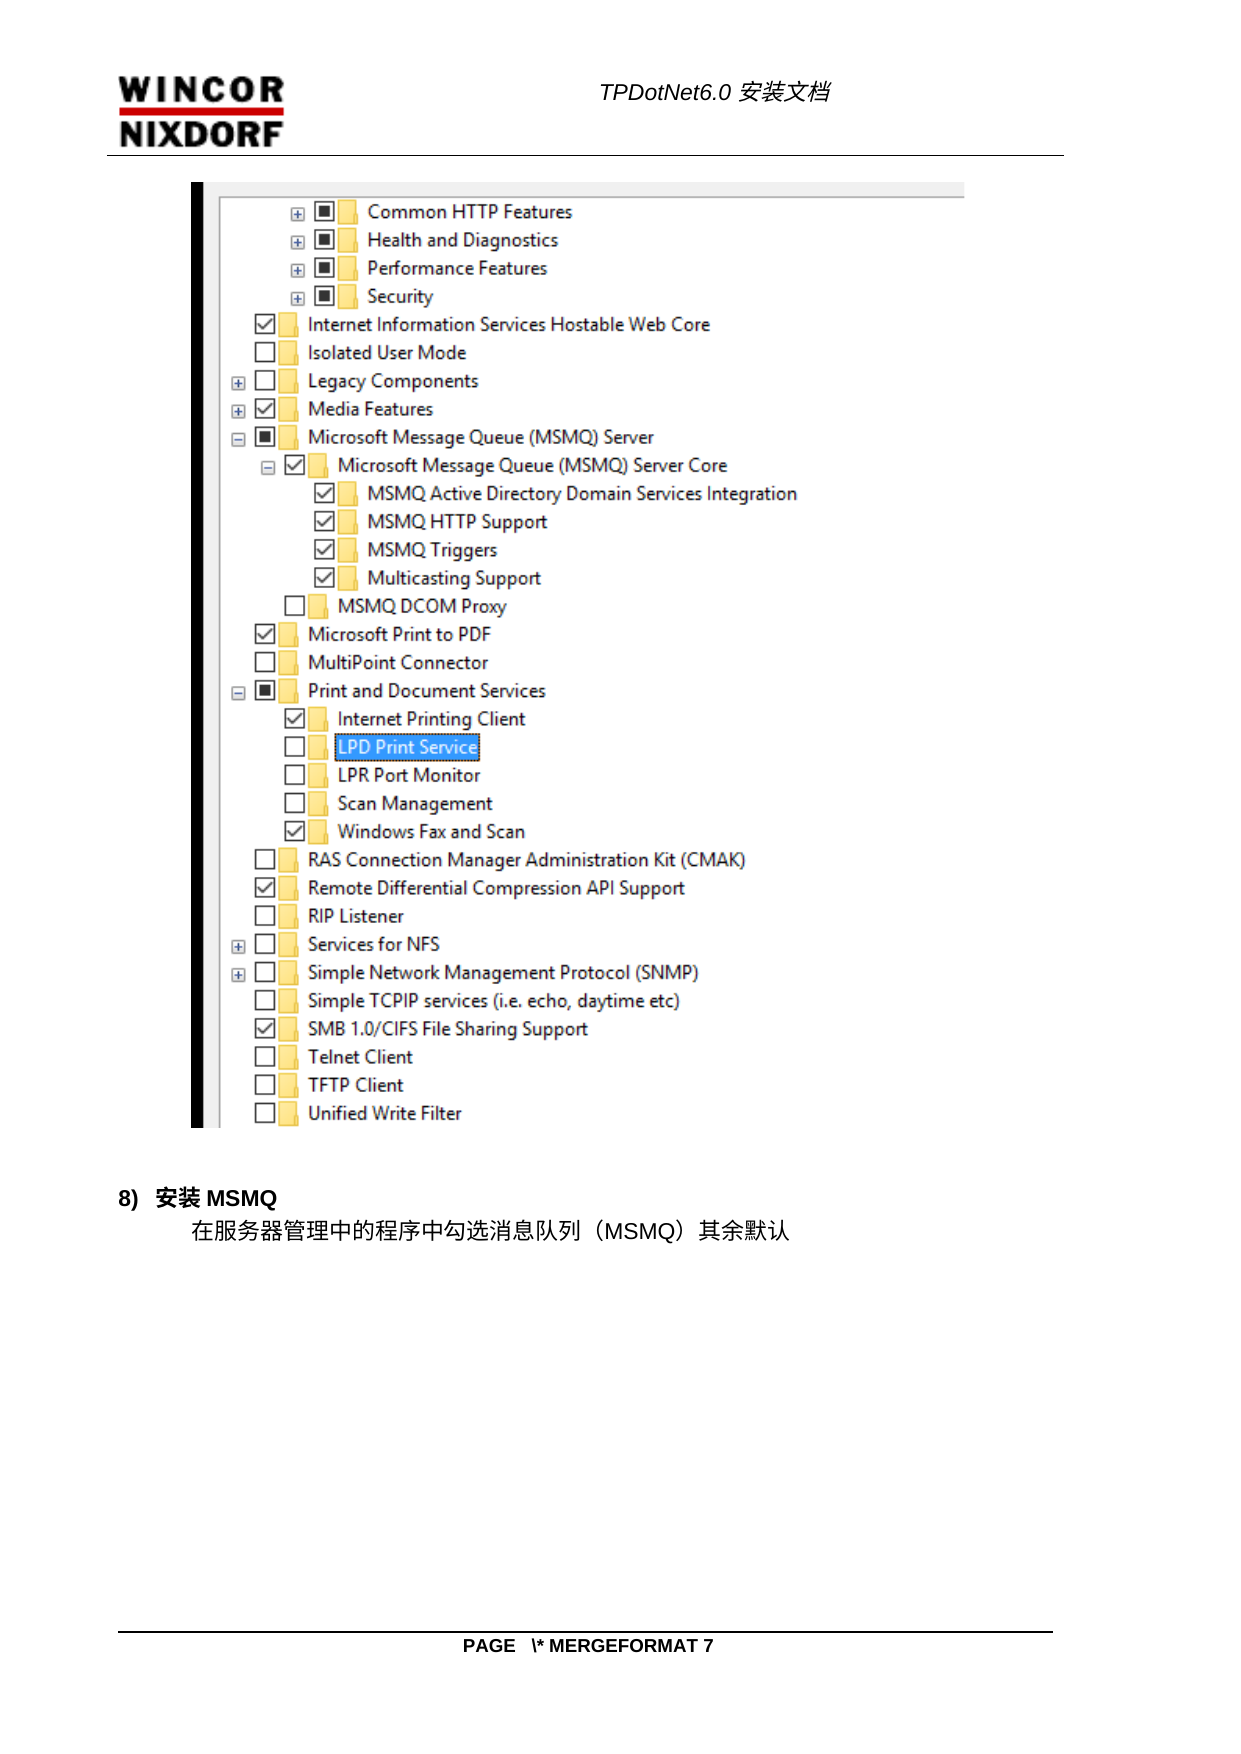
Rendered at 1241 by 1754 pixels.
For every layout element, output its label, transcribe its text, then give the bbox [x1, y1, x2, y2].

list 安装MSMQ [118, 1180, 1053, 1213]
picture [191, 182, 965, 1128]
text 在服务器管理中的程序中勾选消息队列（MSMQ）其余默认 [118, 1213, 1053, 1246]
picture [118, 73, 288, 155]
